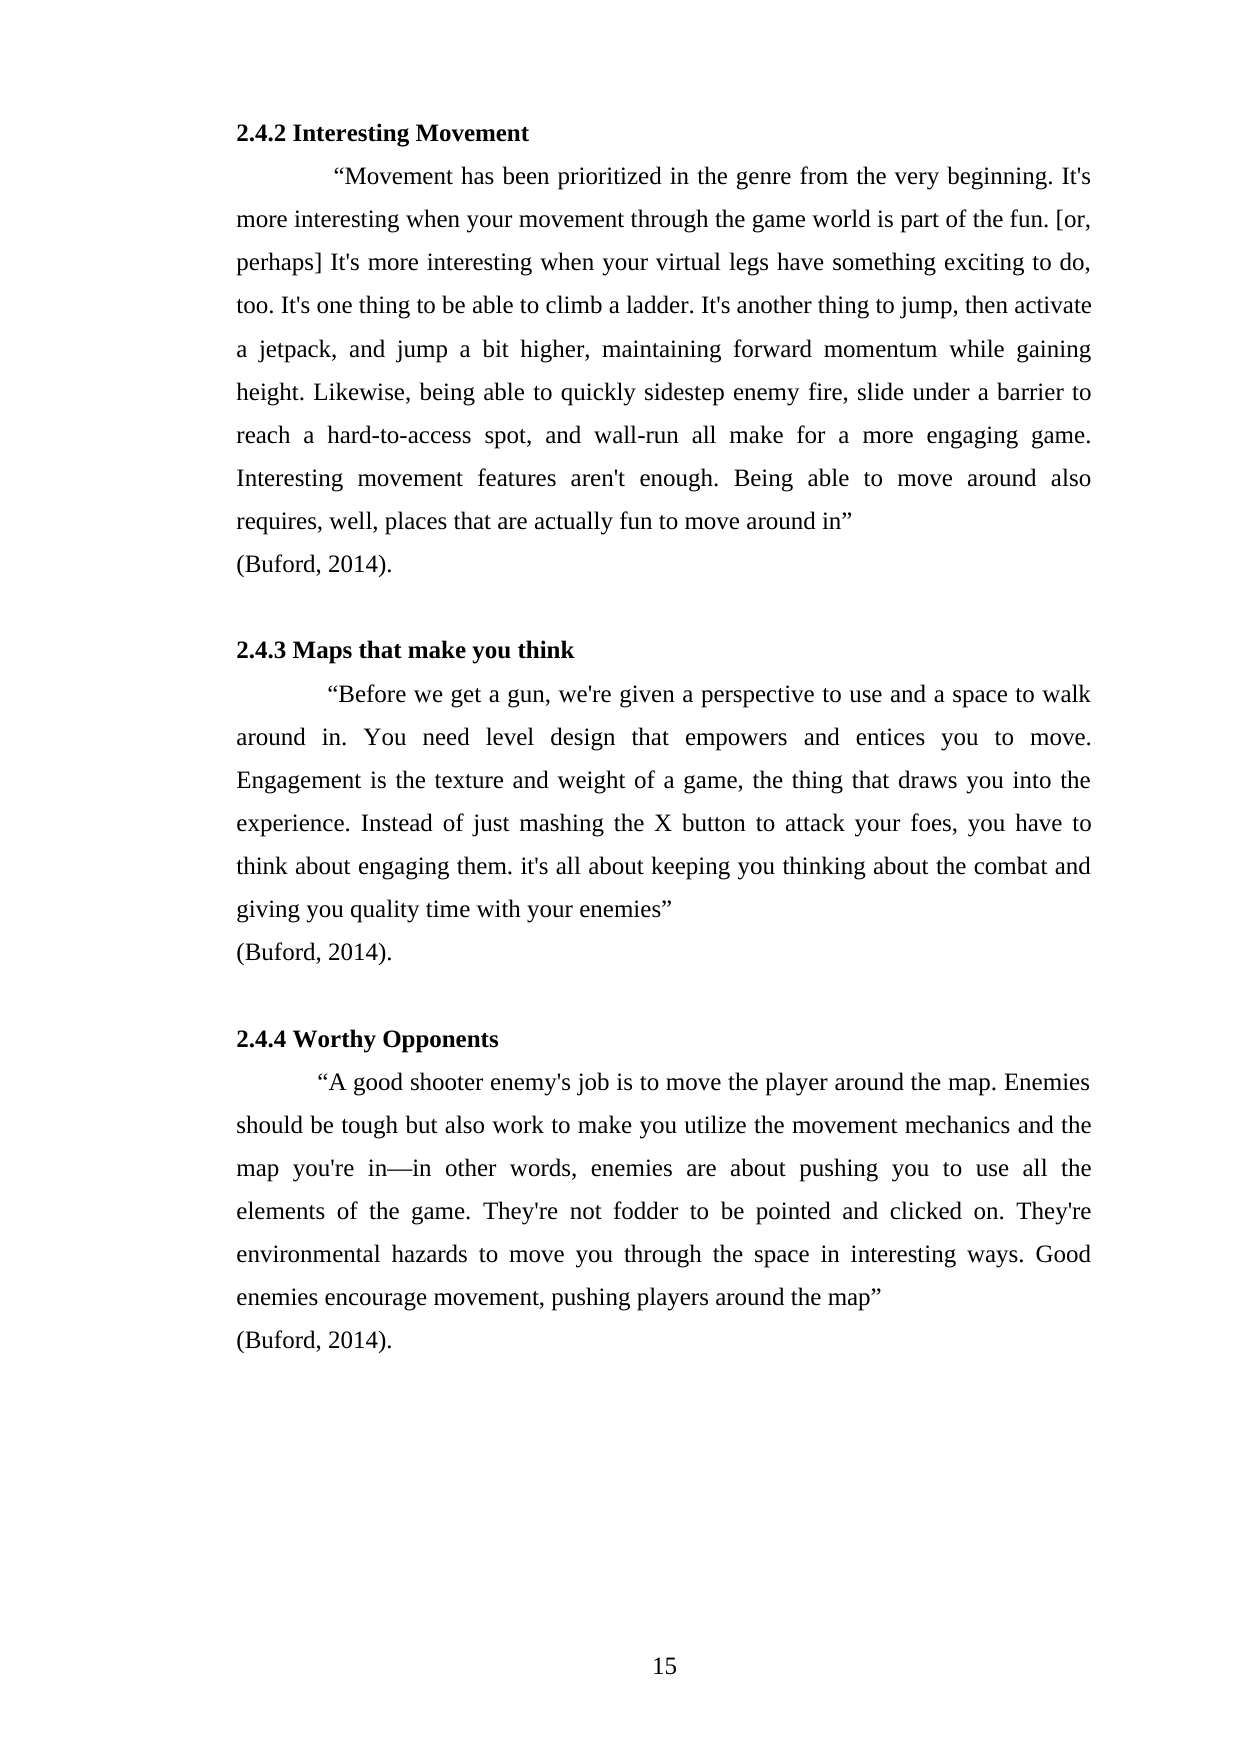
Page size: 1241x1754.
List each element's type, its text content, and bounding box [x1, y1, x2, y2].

text (Buford, 2014). [236, 937, 1092, 966]
text 2.4.3 Maps that make you think [236, 636, 1092, 664]
text “Movement has been prioritized in the genre from the very beginning. It's more interesting when your movement through the game world is part of the fun. [or, perhaps] It's more interesting when your virtual legs have something exciting to do, too. It's one thing to be able to climb a ladder. It's another thing to jump, then activate a jetpack, and jump a bit higher, maintaining forward momentum while gaining height. Likewise, being able to quickly sidestep enemy fire, slide under a barrier to reach a hard-to-access spot, and wall-run all make for a more engaging game. Interesting movement features aren't enough. Being able to move around also requires, well, places that are actually fun to move around in” [236, 161, 1092, 535]
text “A good shooter enemy's job is to move the player around the map. Enemies should be tough but also work to make you utilize the movement mechanics and the map you're in—in other words, enemies are about pushing you to use all the elements of the game. They're not fodder to be pointed and clicked on. They're environmental hazards to move you through the space in interesting ways. Good enemies encourage movement, pushing players around the map” [236, 1067, 1092, 1311]
text 2.4.2 Interesting Movement [236, 118, 1092, 147]
text “Before we get a gun, we're given a perspective to use and a space to walk around in. You need level design that empowers and entices you to move. Engagement is the texture and weight of a game, the thing that draws you into the experience. Instead of just mashing the X button to attack your foes, you have to think about engaging them. it's all about keeping you thinking about the combat and giving you quality time with your enemies” [236, 679, 1092, 923]
text (Buford, 2014). [236, 1326, 1092, 1354]
text (Buford, 2014). [236, 549, 1092, 578]
text 2.4.4 Worthy Opponents [236, 1024, 1092, 1052]
